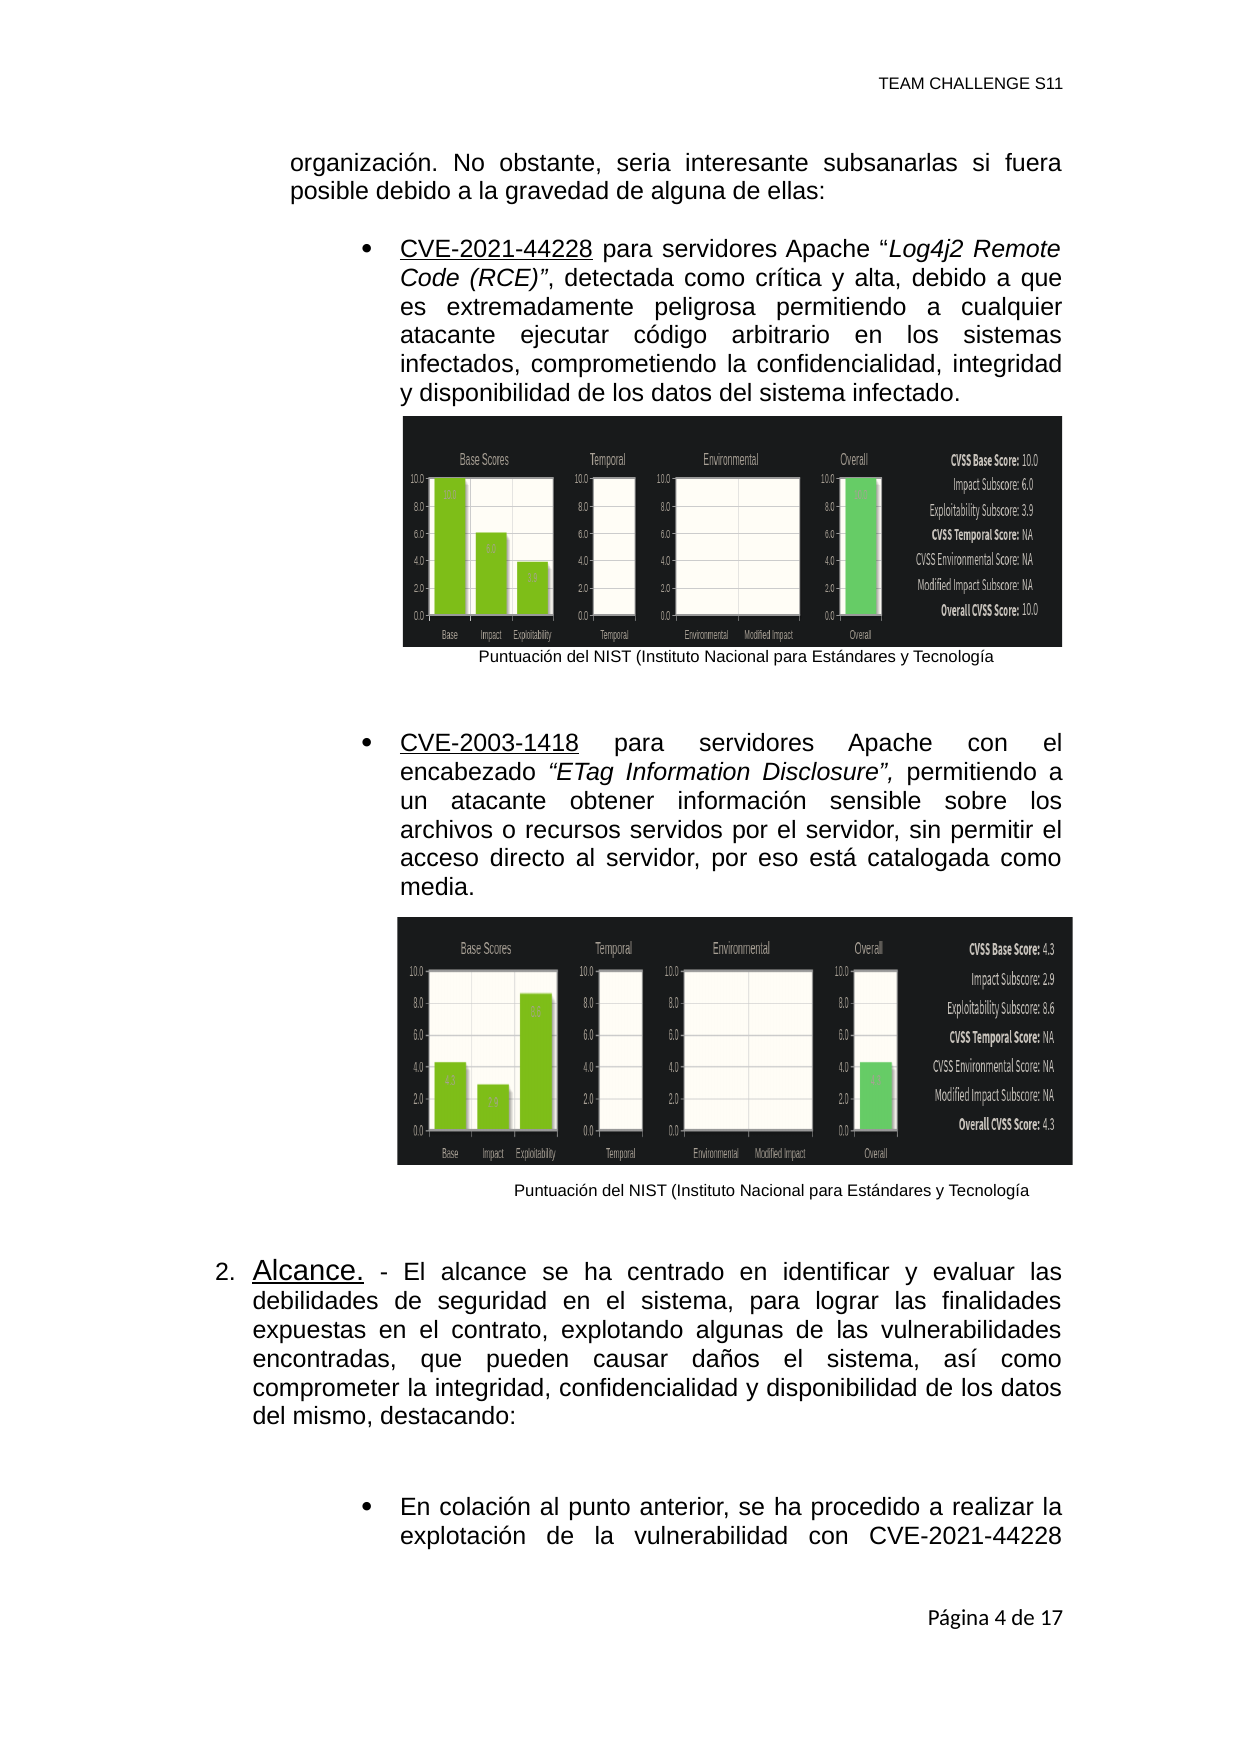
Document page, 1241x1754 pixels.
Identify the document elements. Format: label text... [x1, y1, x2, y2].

picture [397, 917, 1073, 1165]
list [362, 1492, 1063, 1550]
text Puntuación del NIST (Instituto Nacional para Estándares y Tecnología [400, 647, 1063, 666]
text Puntuación del NIST (Instituto Nacional para Estándares y Tecnología [472, 1165, 1063, 1200]
picture [402, 416, 1063, 647]
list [252, 148, 1063, 205]
list Alcance. - El alcance se ha centrado en identificar y evaluar las debilidades de seguridad en el sistema, para lograr las finalidades expuestas en el contrato, explotando algunas de las vulnerabilidades encontradas, que pueden causar daños el sistema, así como comprometer la integridad, confidencialidad y disponibilidad de los datos del mismo, destacando: [215, 1253, 1063, 1430]
list CVE-2021-44228 para servidores Apache “Log4j2 Remote Code (RCE)”, detectada como crítica y alta, debido a que es extremadamente peligrosa permitiendo a cualquier atacante ejecutar código arbitrario en los sistemas infectados, comprometiendo la confidencialidad, integridad y disponibilidad de los datos del sistema infectado. [362, 234, 1063, 406]
list CVE-2003-1418 para servidores Apache con el encabezado “ETag Information Disclosure”, permitiendo a un atacante obtener información sensible sobre los archivos o recursos servidos por el servidor, sin permitir el acceso directo al servidor, por eso está catalogada como media. [362, 728, 1063, 901]
